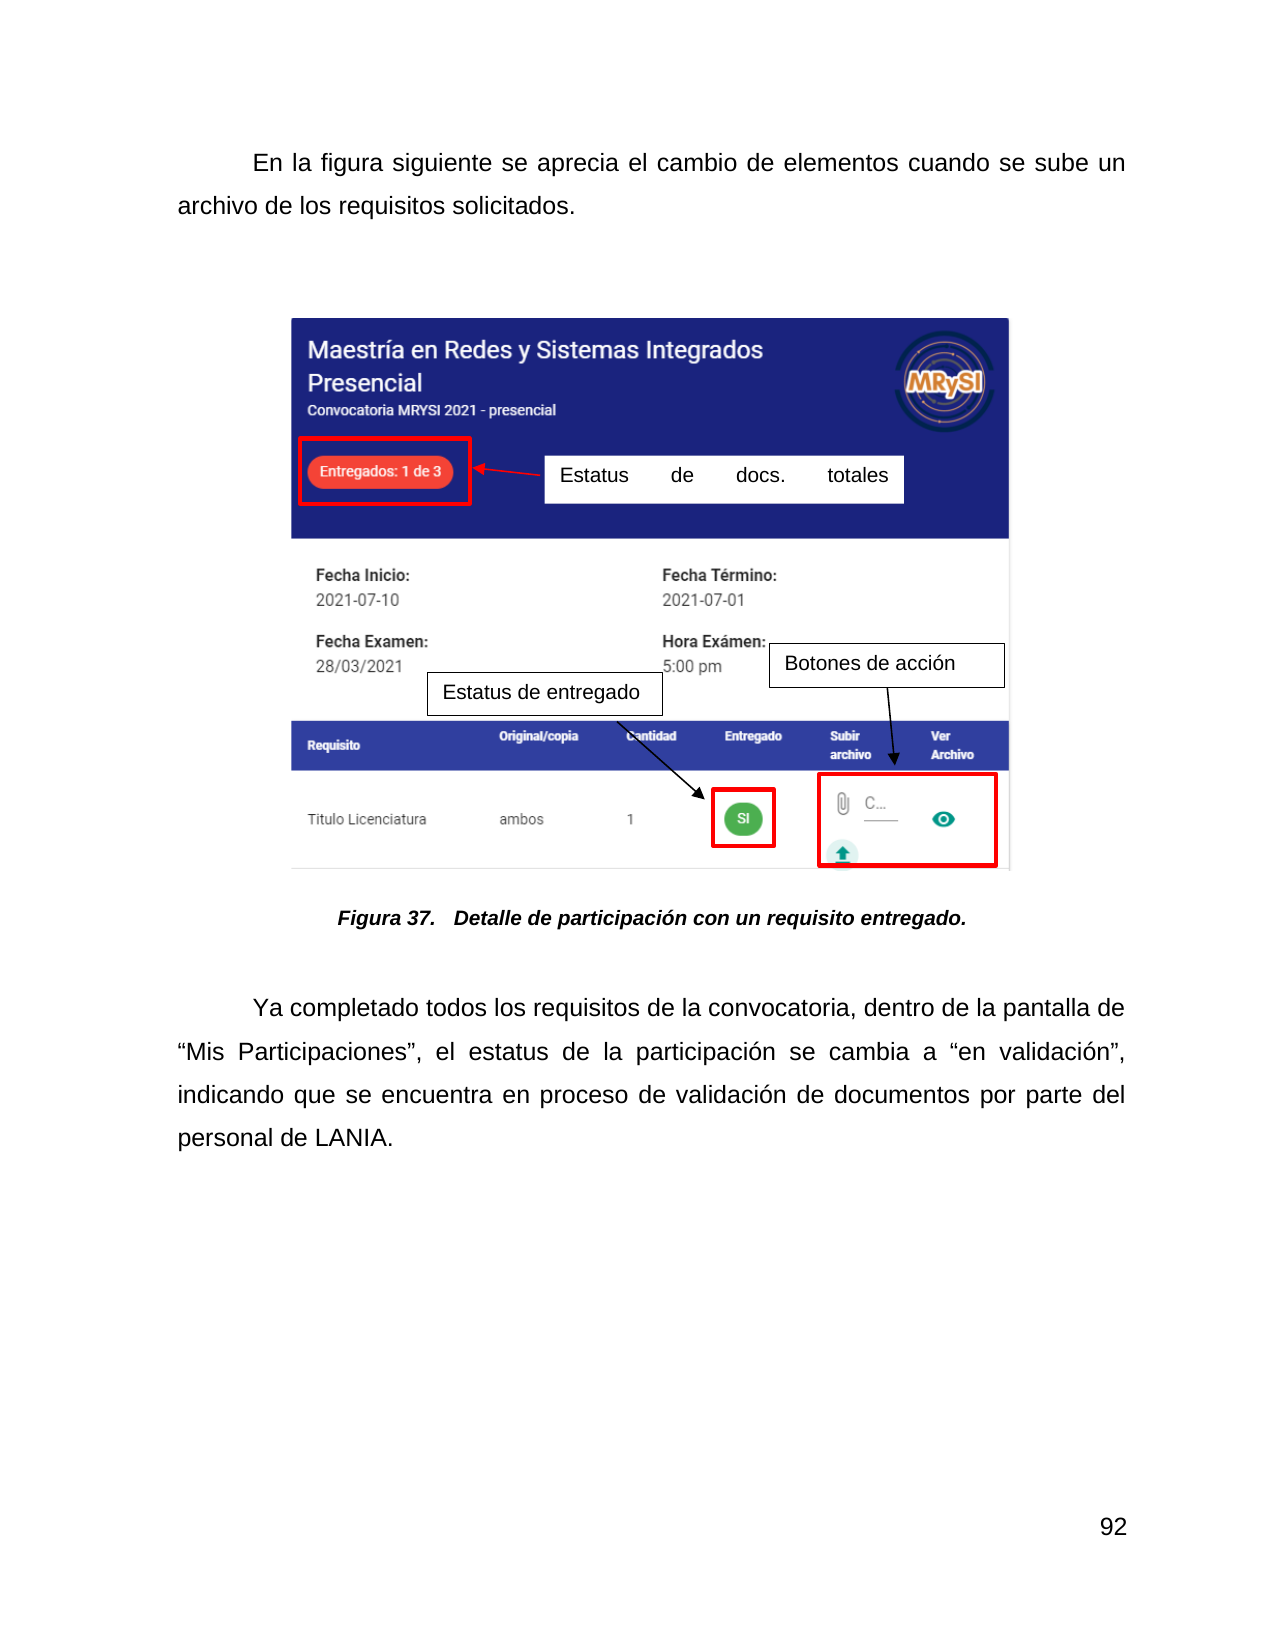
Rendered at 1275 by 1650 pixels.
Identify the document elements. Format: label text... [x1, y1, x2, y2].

text Detalle de participación con un requisito entregado. [278, 905, 1127, 929]
picture [291, 318, 1014, 871]
text En la figura siguiente se aprecia el cambio de elementos cuando se sube un archivo de los requisitos solicitados. [177, 148, 1127, 219]
text Ya completado todos los requisitos de la convocatoria, dentro de la pantalla de “Mis Participaciones”, el estatus de la participación se cambia a “en validación”, indicando que se encuentra en proceso de validación de documentos por parte del personal de LANIA. [177, 993, 1127, 1151]
